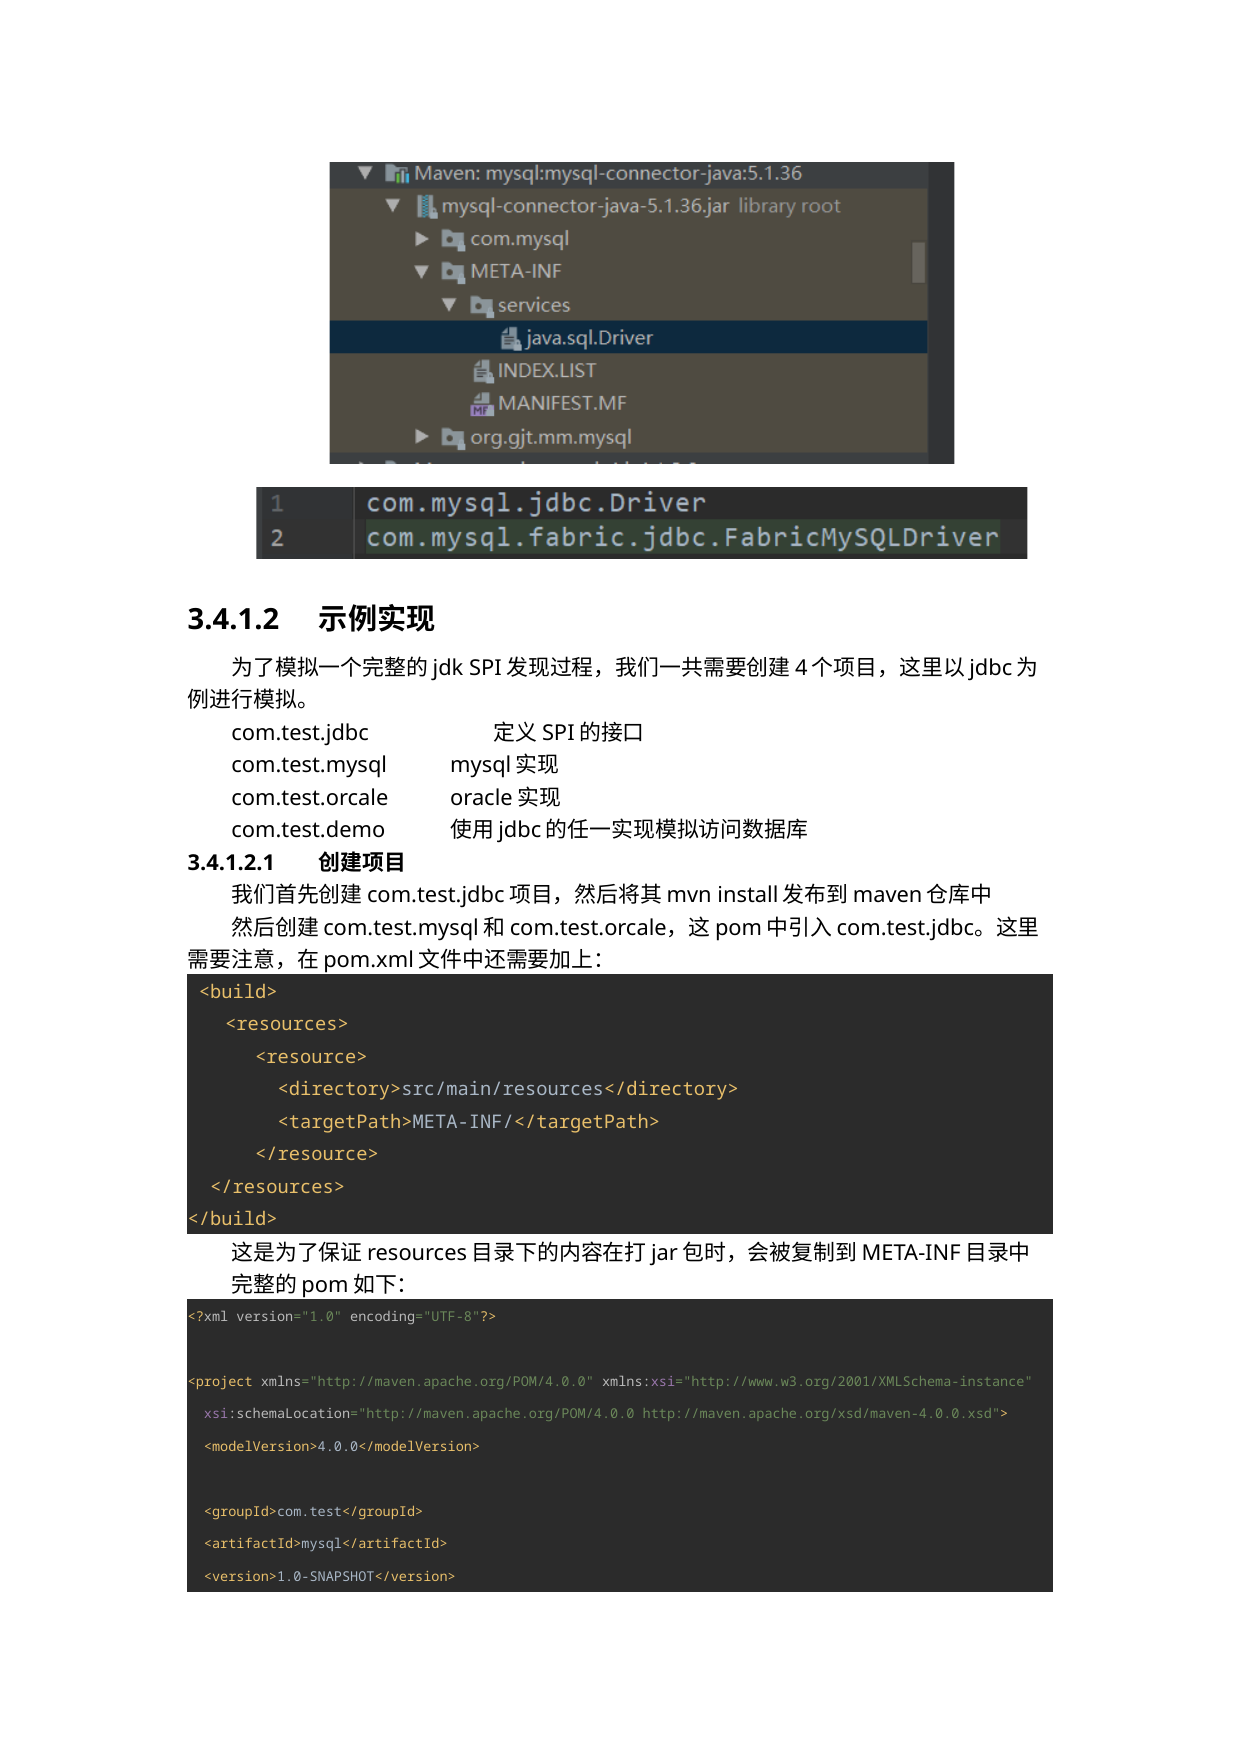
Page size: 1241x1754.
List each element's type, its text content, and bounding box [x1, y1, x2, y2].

picture [329, 162, 955, 464]
text <build> [187, 974, 1053, 1007]
text 示例实现 [187, 584, 1053, 649]
text 这是为了保证resources目录下的内容在打jar包时，会被复制到META-INF目录中 [187, 1234, 1053, 1267]
text <resources> <resource> <directory>src/main/resources</directory> <targetPath>META-INF/</targetPath> </resource> </resources> </build> [187, 1007, 1053, 1234]
text com.test.demo 使用jdbc的任一实现模拟访问数据库 [187, 812, 1053, 844]
text 我们首先创建com.test.jdbc项目，然后将其mvn install发布到maven仓库中 [187, 877, 1053, 909]
picture [256, 487, 1028, 559]
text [187, 1299, 1053, 1592]
text 完整的pom如下： [187, 1267, 1053, 1299]
text com.test.orcale oracle实现 [187, 779, 1053, 812]
text 然后创建com.test.mysql和com.test.orcale，这pom中引入com.test.jdbc。这里需要注意，在pom.xml文件中还需要加上： [187, 909, 1053, 974]
text 创建项目 [187, 844, 1053, 877]
text com.test.mysql mysql实现 [187, 747, 1053, 779]
text 为了模拟一个完整的jdk SPI发现过程，我们一共需要创建4个项目，这里以jdbc为例进行模拟。 [187, 649, 1053, 714]
text com.test.jdbc 定义SPI的接口 [187, 714, 1053, 747]
